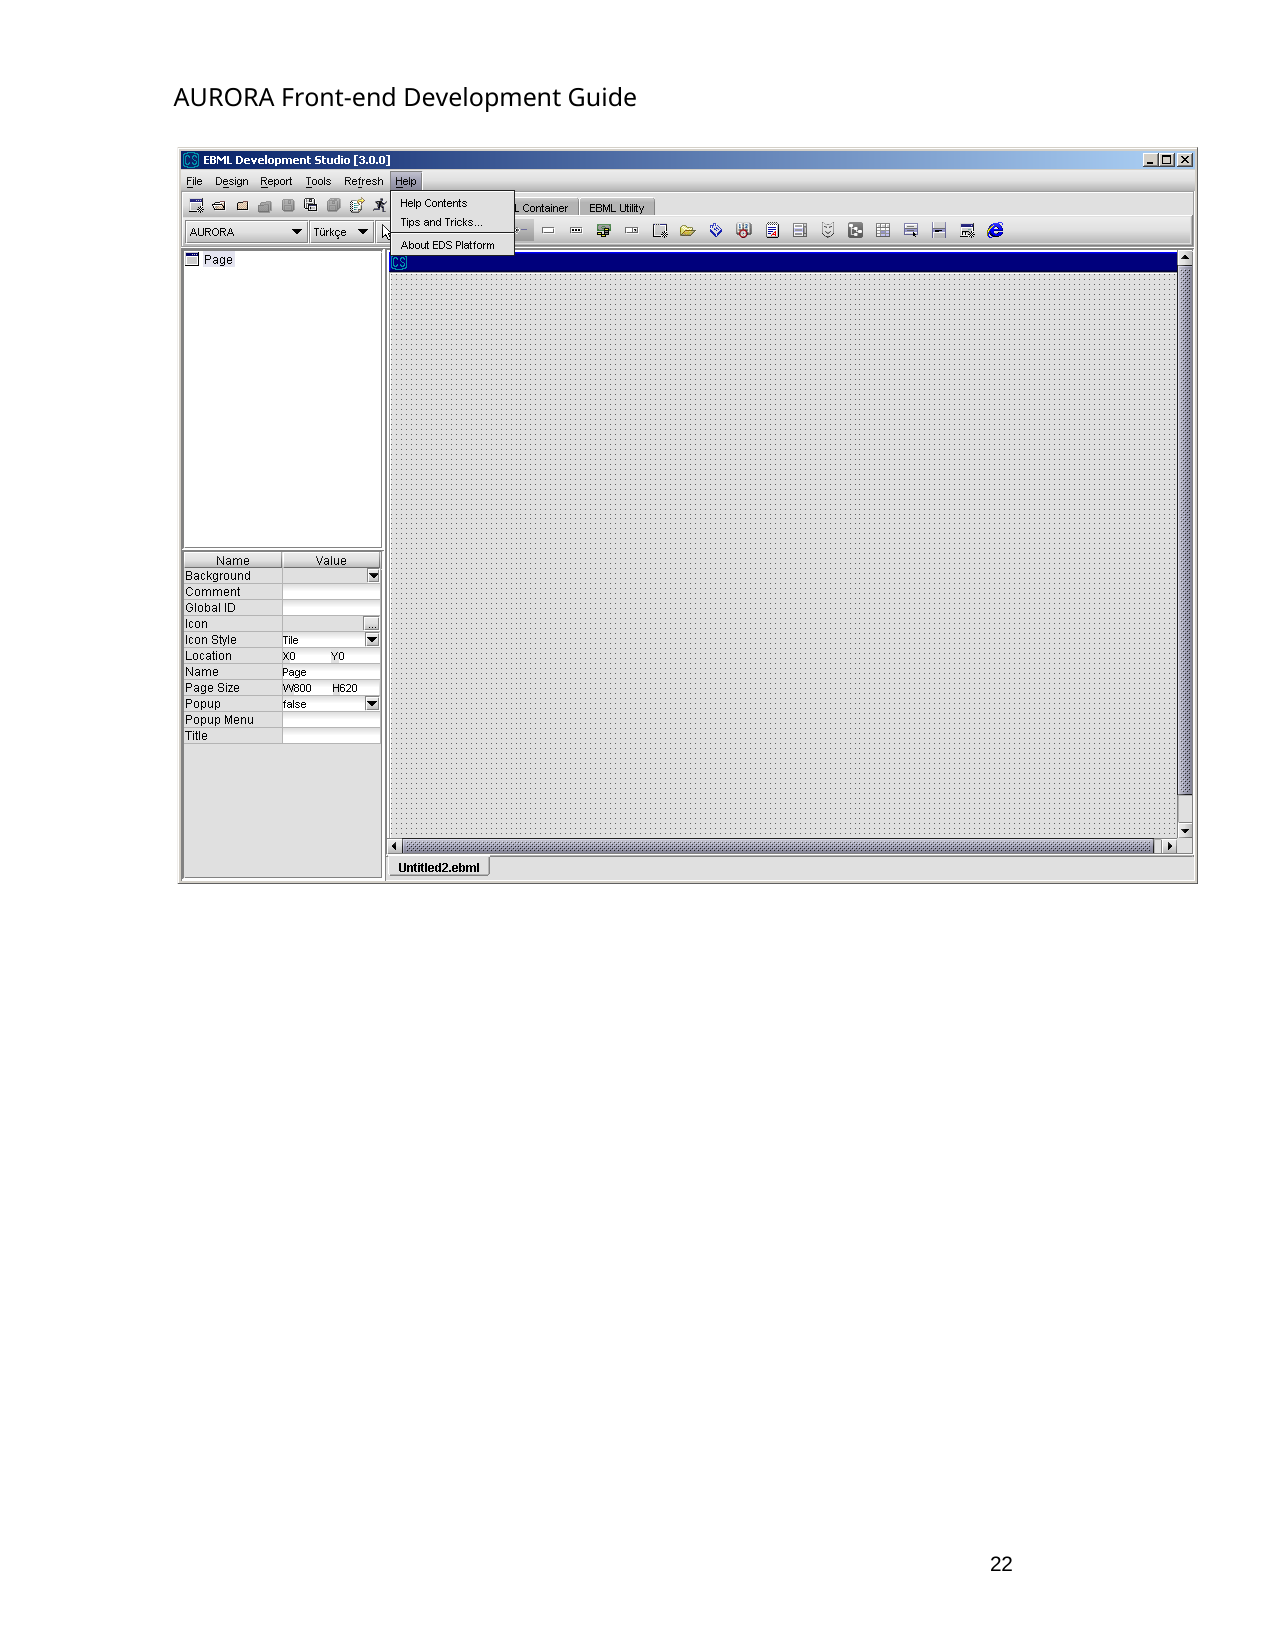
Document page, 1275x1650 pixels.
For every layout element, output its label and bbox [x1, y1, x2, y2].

picture [177, 147, 1198, 884]
